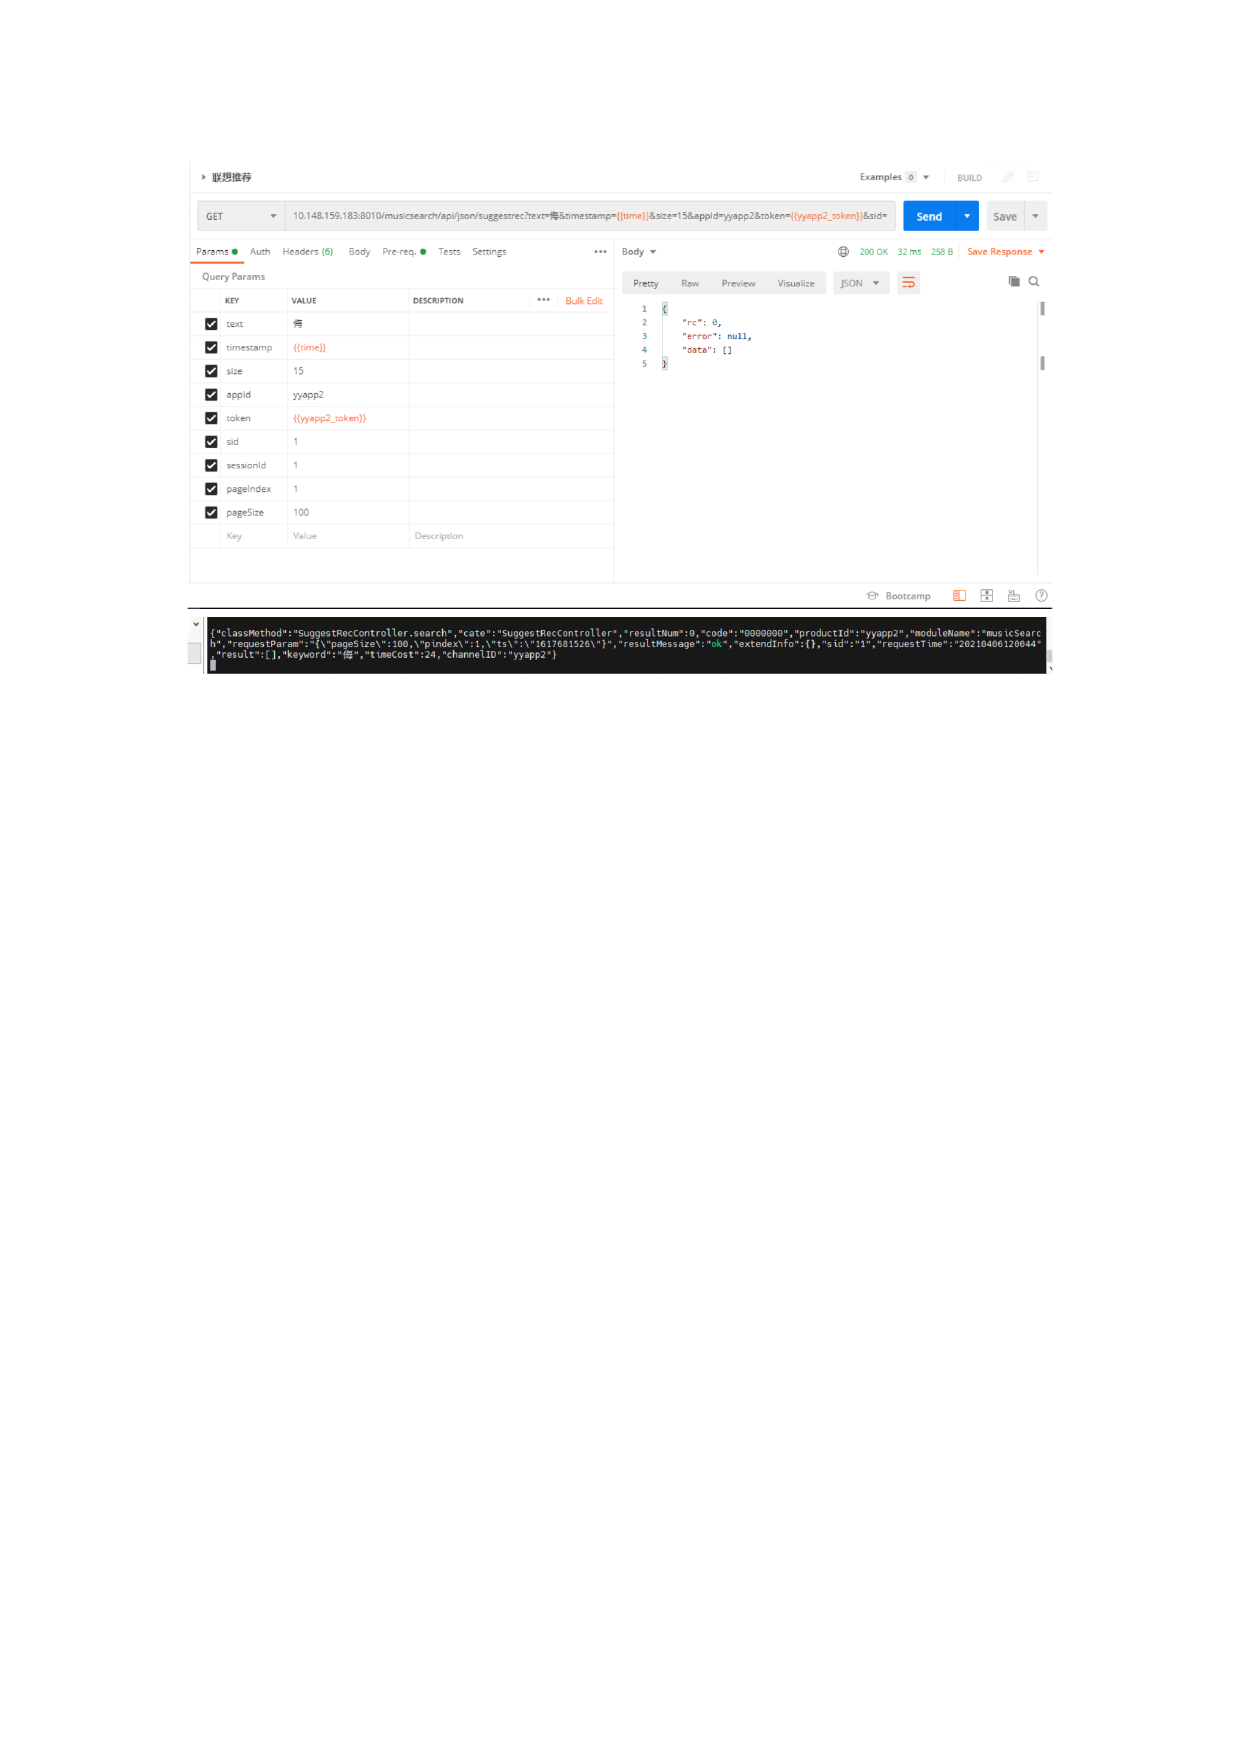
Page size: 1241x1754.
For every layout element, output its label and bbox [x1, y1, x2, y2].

picture [187, 617, 1053, 674]
picture [187, 162, 1053, 609]
